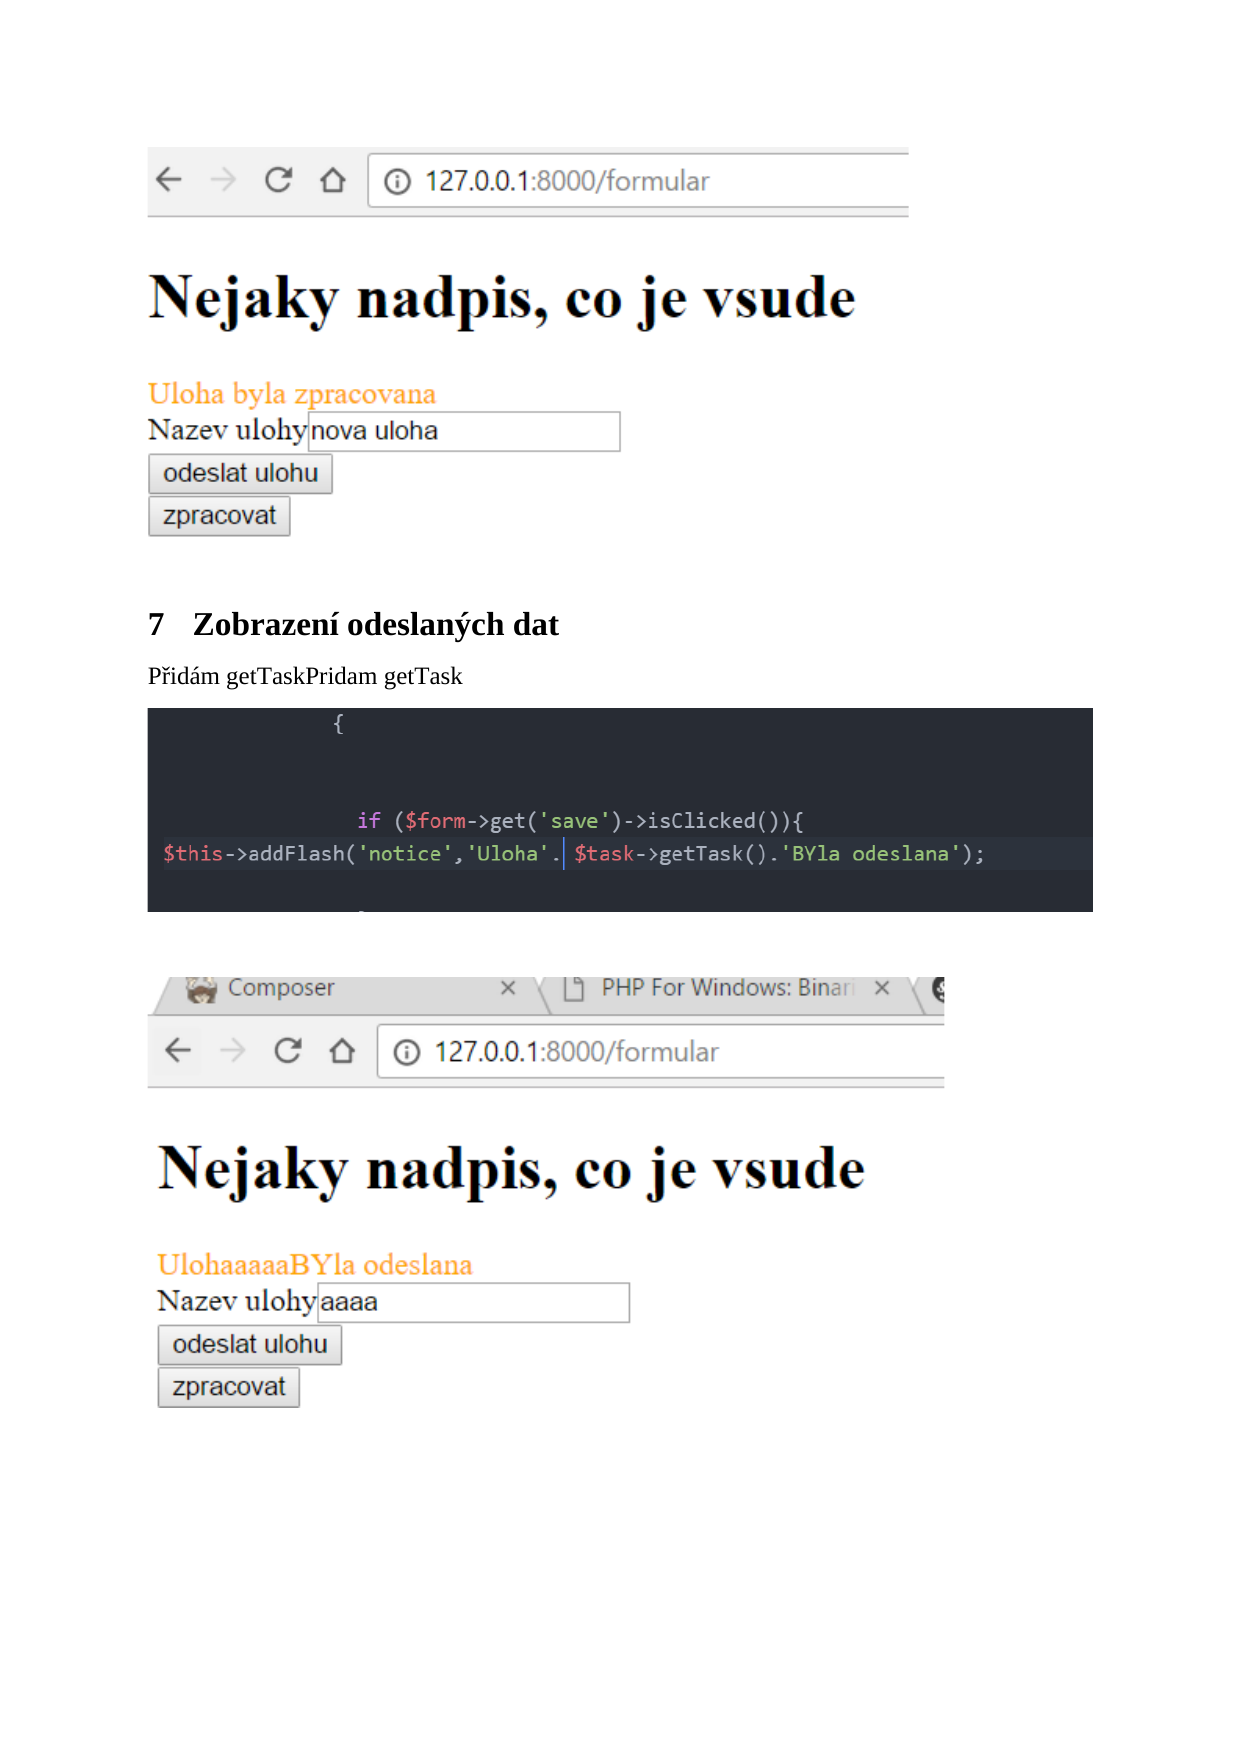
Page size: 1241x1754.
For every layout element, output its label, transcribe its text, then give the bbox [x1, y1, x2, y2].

picture [147, 977, 945, 1408]
subtitle Zobrazení odeslaných dat [148, 604, 1093, 642]
picture [147, 147, 909, 579]
text Přidám getTaskPridam getTask [148, 661, 1093, 690]
picture [147, 708, 1093, 912]
